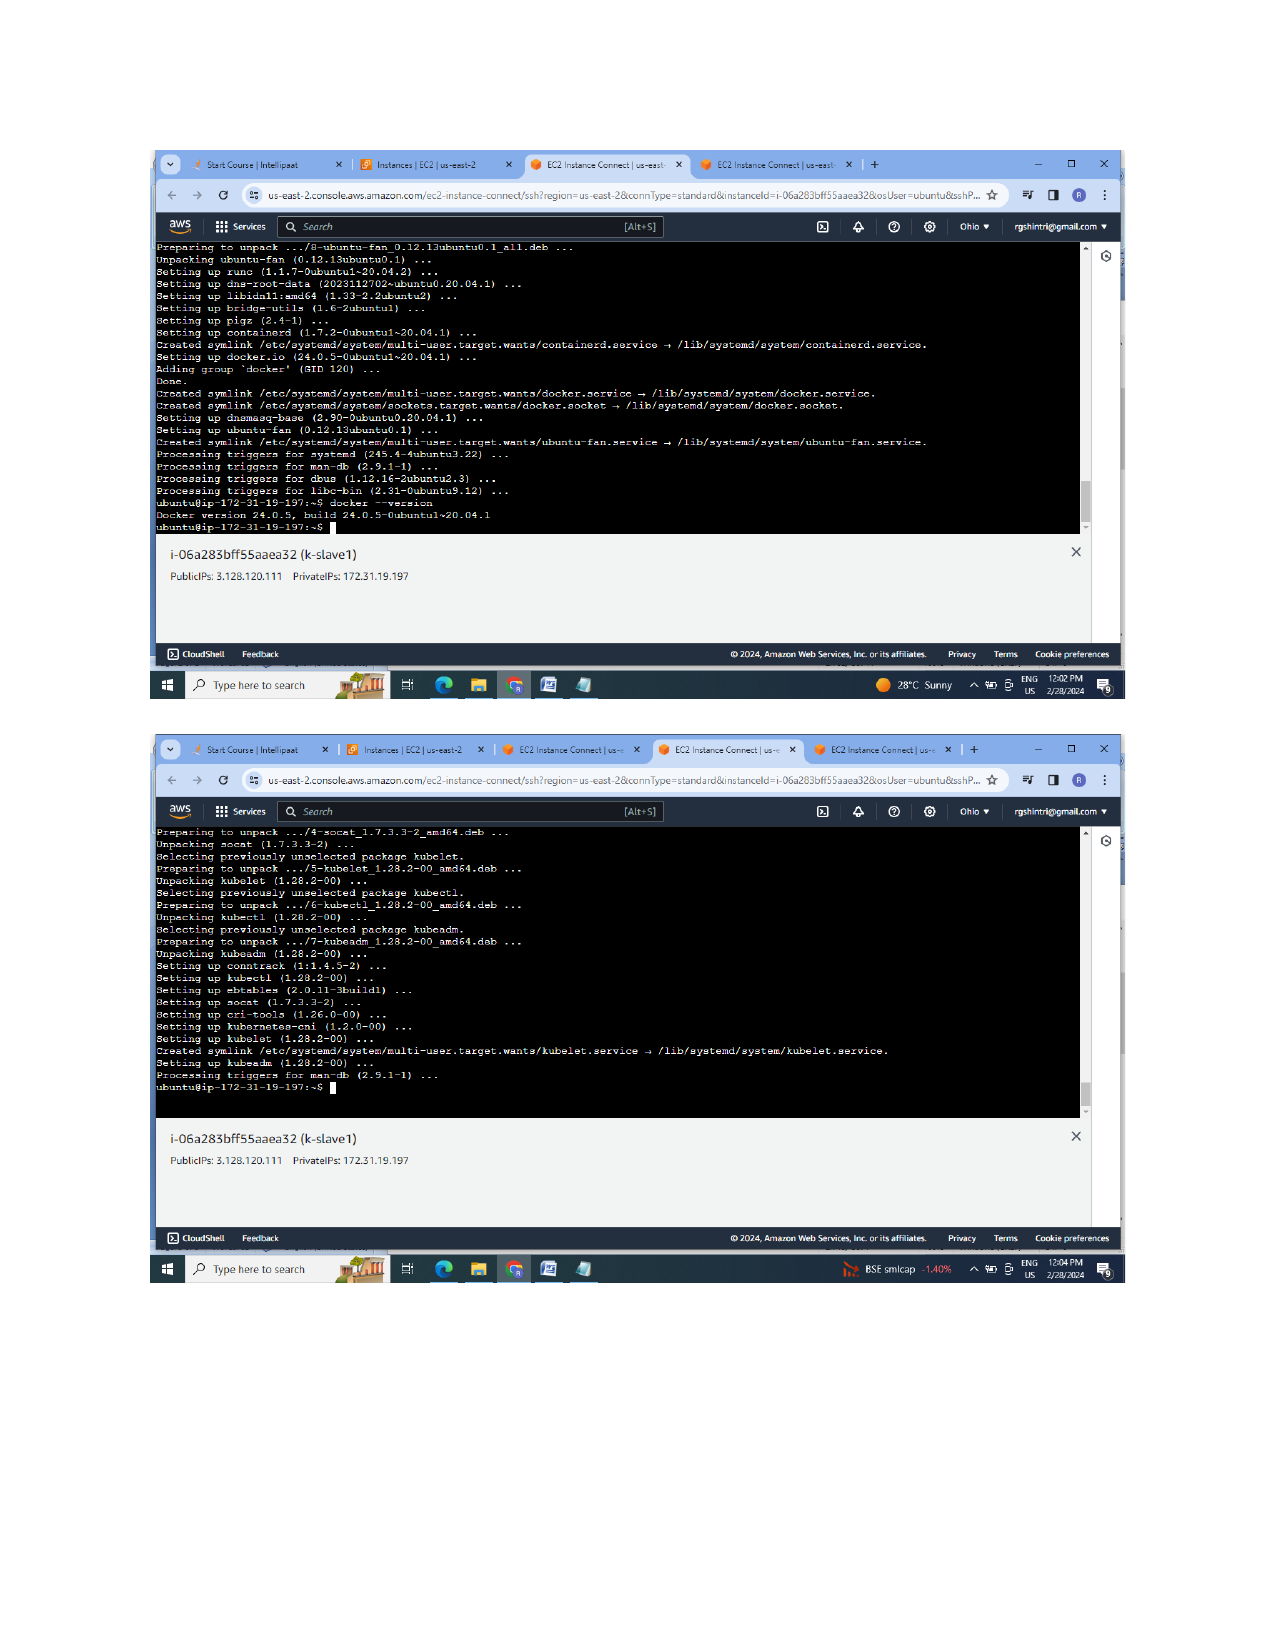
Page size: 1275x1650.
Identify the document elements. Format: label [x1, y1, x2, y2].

picture [150, 734, 1125, 1283]
picture [150, 150, 1125, 699]
